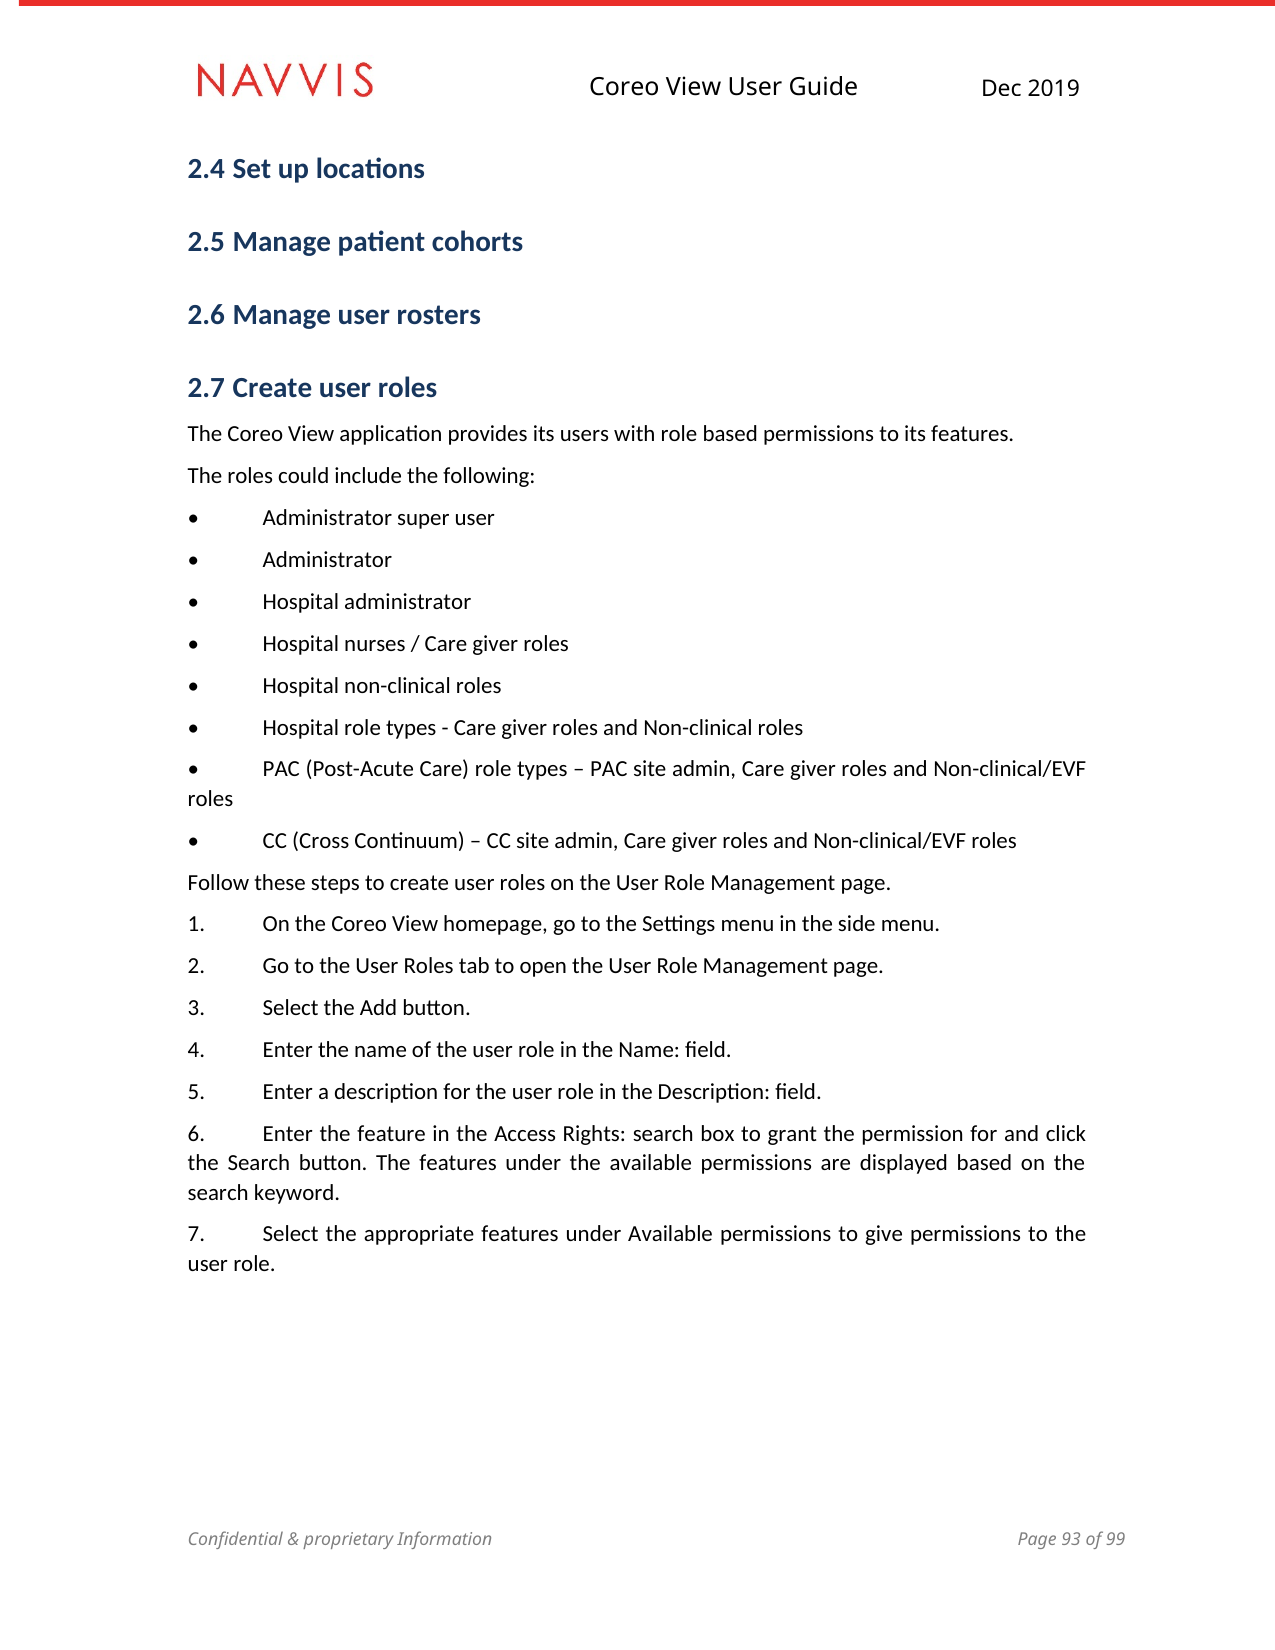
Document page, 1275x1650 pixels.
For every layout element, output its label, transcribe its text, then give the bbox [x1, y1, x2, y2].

text The Coreo View application provides its users with role based permissions to its features. [187, 419, 1087, 448]
text 6. Enter the feature in the Access Rights: search box to grant the permission for and click the Search button. The features under the available permissions are displayed based on the search keyword. [187, 1119, 1087, 1206]
text 5. Enter a description for the user role in the Description: field. [187, 1077, 1087, 1105]
text 2. Go to the User Roles tab to open the User Role Management page. [187, 951, 1087, 979]
text • CC (Cross Continuum) – CC site admin, Care giver roles and Non-clinical/EVF roles [187, 826, 1087, 854]
text • Administrator super user [187, 503, 1087, 531]
text 4. Enter the name of the user role in the Name: field. [187, 1035, 1087, 1063]
subtitle Manage user rosters [187, 296, 1087, 332]
text • Hospital non-clinical roles [187, 671, 1087, 699]
text 1. On the Coreo View homepage, go to the Settings menu in the side menu. [187, 909, 1087, 938]
text Follow these steps to create user roles on the User Role Management page. [187, 868, 1087, 896]
text • Administrator [187, 545, 1087, 573]
text 3. Select the Add button. [187, 993, 1087, 1021]
subtitle Create user roles [187, 369, 1087, 405]
picture [187, 55, 383, 104]
text • Hospital administrator [187, 587, 1087, 615]
text • Hospital nurses / Care giver roles [187, 629, 1087, 657]
text • Hospital role types - Care giver roles and Non-clinical roles [187, 713, 1087, 741]
subtitle Manage patient cohorts [187, 223, 1087, 259]
subtitle Set up locations [187, 150, 1087, 186]
text • PAC (Post-Acute Care) role types – PAC site admin, Care giver roles and Non-clinical/EVF roles [187, 754, 1087, 812]
text The roles could include the following: [187, 461, 1087, 489]
text 7. Select the appropriate features under Available permissions to give permissions to the user role. [187, 1219, 1087, 1277]
